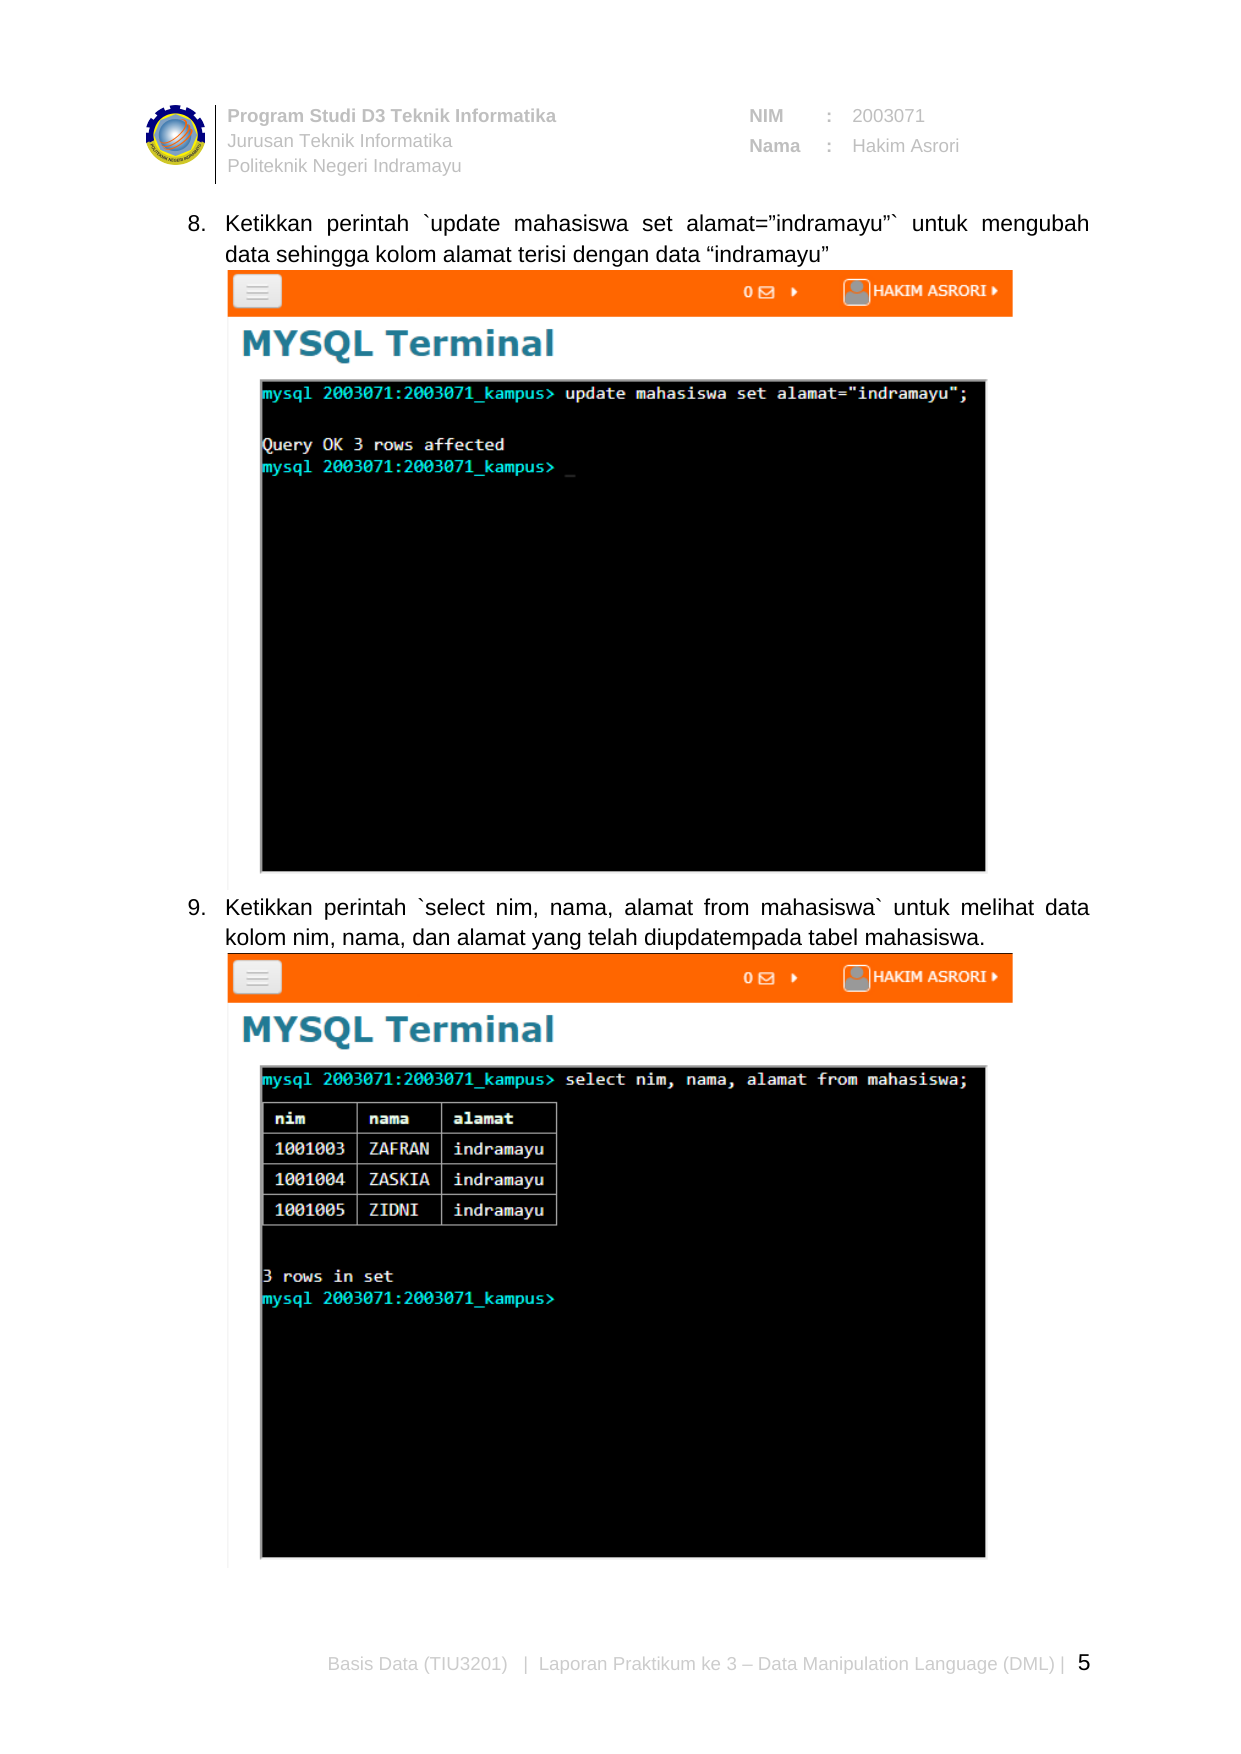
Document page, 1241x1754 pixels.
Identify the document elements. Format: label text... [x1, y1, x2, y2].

picture [227, 953, 1013, 1568]
picture [227, 270, 1013, 890]
picture [146, 105, 205, 165]
list Ketikkan perintah `select nim, nama, alamat from mahasiswa` untuk melihat data kolom nim, nama, dan alamat yang telah diupdatempada tabel mahasiswa. [187, 893, 1090, 950]
list Ketikkan perintah `update mahasiswa set alamat=”indramayu”` untuk mengubah data sehingga kolom alamat terisi dengan data “indramayu” [187, 210, 1090, 267]
